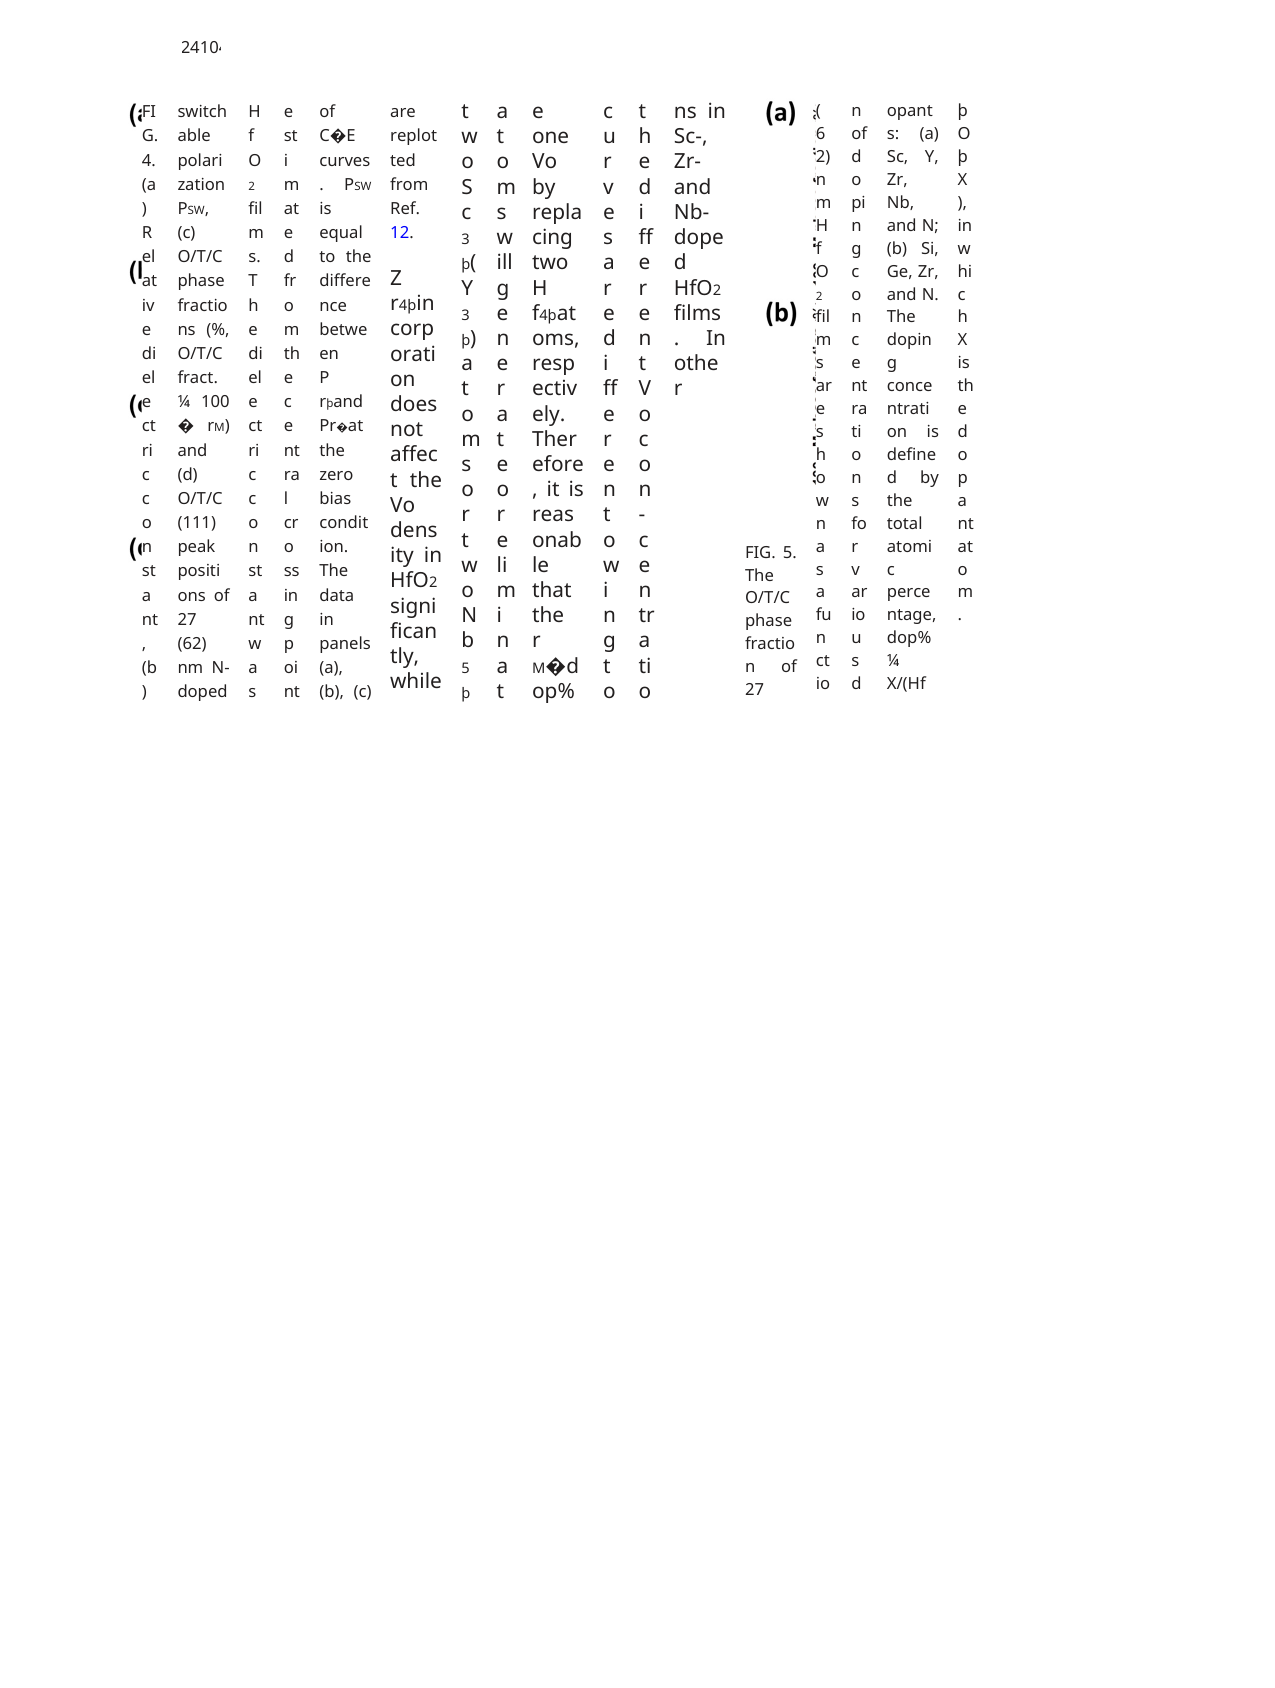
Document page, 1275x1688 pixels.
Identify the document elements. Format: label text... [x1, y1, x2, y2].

text FIG. 5. The O/T/C phase fraction of 27 (62) nm HfO2 films are shown as a function of doping concentrations for various dopants: (a) Sc, Y, Zr, Nb, and N; (b) Si, Ge, Zr, and N. The doping concentration is defined by the total atomic percentage, dop% ¼ X/(Hf þ O þ X), in which X is the dopant atom. [887, 98, 938, 694]
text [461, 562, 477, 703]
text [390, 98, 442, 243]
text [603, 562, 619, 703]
text FIG. 4. (a) Relative dielectric constant, (b) switchable polarization PSW, (c) O/T/C phase fractions (%, O/T/C fract. ¼ 100 � rM) and (d) O/T/C (111) peak positions of 27 (62) nm N-doped HfO2 films. The dielectric constant was estimated from the central crossing point of C�E curves. PSW is equal to the difference between Prþand Pr�at the zero bias condition. The data in panels (a), (b), (c) are replotted from Ref. 12. [319, 98, 371, 702]
text FIG. 4. (a) Relative dielectric constant, (b) switchable polarization PSW, (c) O/T/C phase fractions (%, O/T/C fract. ¼ 100 � rM) and (d) O/T/C (111) peak positions of 27 (62) nm N-doped HfO2 films. The dielectric constant was estimated from the central crossing point of C�E curves. PSW is equal to the difference between Prþand Pr�at the zero bias condition. The data in panels (a), (b), (c) are replotted from Ref. 12. [177, 98, 229, 702]
picture [128, 98, 142, 706]
text Zr4þincorporation does not affect the Vo density in HfO2 significantly, while two Sc3þ(Y3þ) atoms or two Nb5þ atoms will generate or eliminate one Vo by replacing two Hf4þatoms, respectively. Therefore, it is reasonable that the rM�dop% curves are different owing to the different Vo con-centrations in Sc-, Zr- and Nb-doped HfO2 films. In other [532, 98, 584, 703]
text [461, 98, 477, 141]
picture [766, 98, 816, 519]
text Zr4þincorporation does not affect the Vo density in HfO2 significantly, while two Sc3þ(Y3þ) atoms or two Nb5þ atoms will generate or eliminate one Vo by replacing two Hf4þatoms, respectively. Therefore, it is reasonable that the rM�dop% curves are different owing to the different Vo con-centrations in Sc-, Zr- and Nb-doped HfO2 films. In other [390, 265, 442, 694]
table_header 124104-4 [182, 40, 220, 55]
